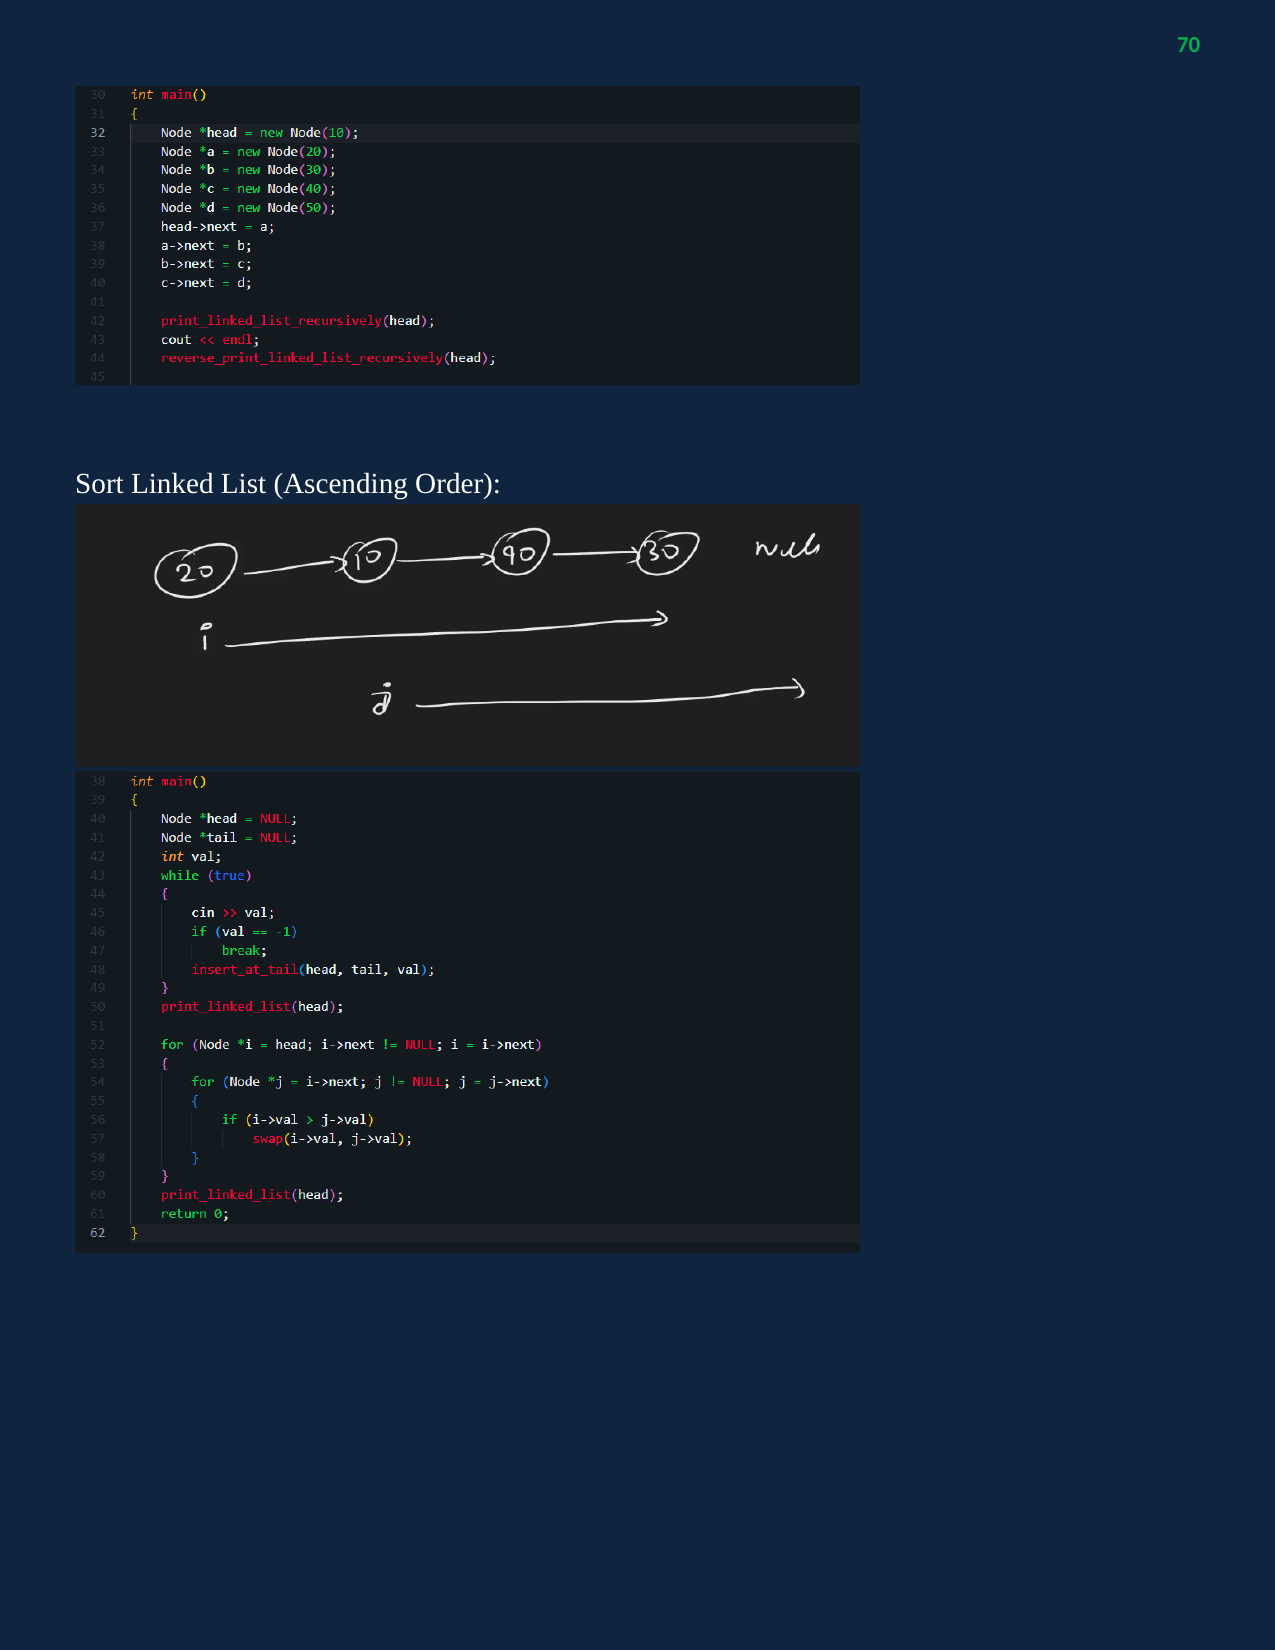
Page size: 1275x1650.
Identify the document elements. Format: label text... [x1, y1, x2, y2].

text Sort Linked List (Ascending Order): [75, 466, 1200, 500]
picture [75, 86, 860, 385]
picture [75, 504, 861, 767]
picture [75, 771, 861, 1253]
